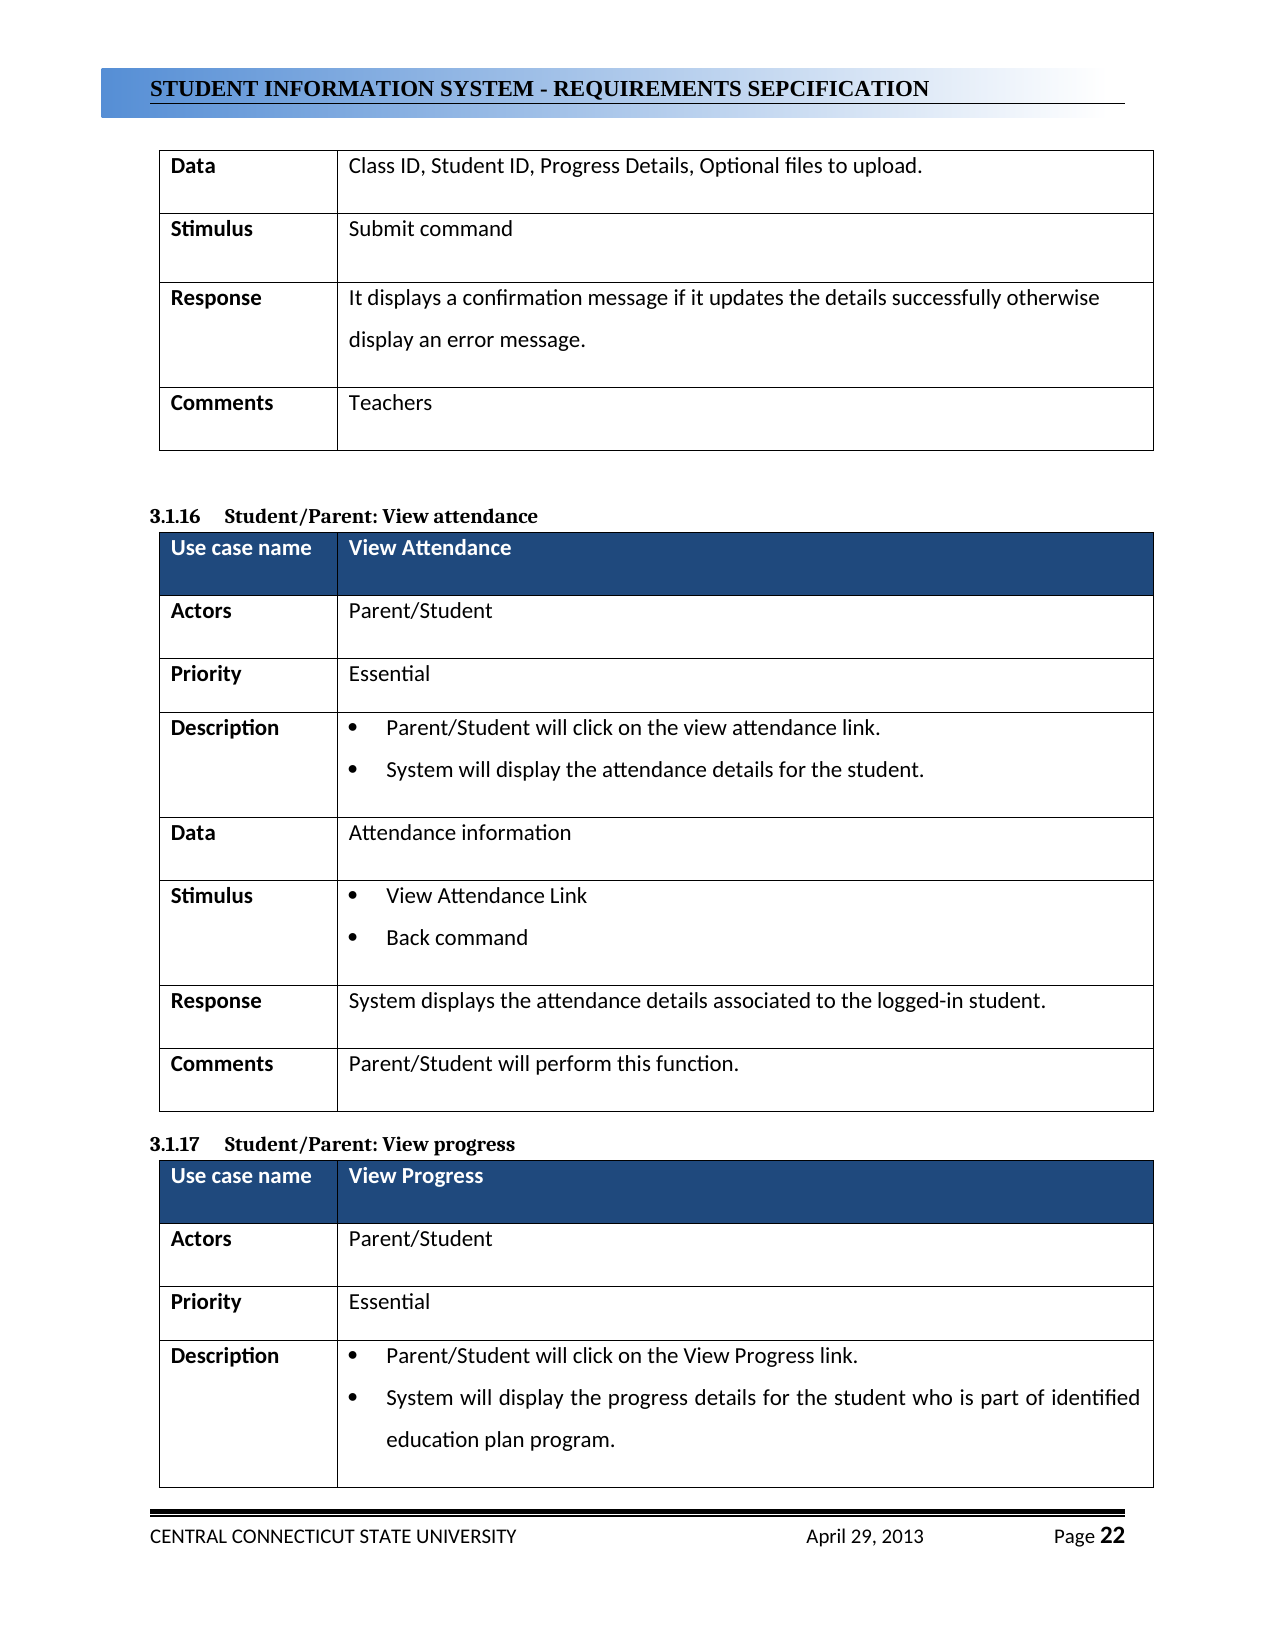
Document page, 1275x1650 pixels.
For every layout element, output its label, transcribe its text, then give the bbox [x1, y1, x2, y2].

subtitle Student/Parent: View attendance [150, 504, 1125, 528]
table_cell Stimulus [160, 881, 337, 985]
table_header Use case name [160, 533, 337, 595]
table_cell Submit command [338, 214, 1153, 282]
table_cell System displays the attendance details associated to the logged-in student. [338, 986, 1153, 1048]
table_cell Priority [160, 659, 337, 712]
table_cell Description [160, 1341, 337, 1487]
table_cell Priority [160, 1287, 337, 1340]
table_cell Comments [160, 1049, 337, 1111]
table_header View Attendance [338, 533, 1153, 595]
table_cell Description [160, 713, 337, 817]
table_cell Attendance information [338, 818, 1153, 880]
table_cell Essential [338, 1287, 1153, 1340]
table_cell It displays a confirmation message if it updates the details successfully otherwise display an error message. [338, 283, 1153, 387]
table_cell Data [160, 151, 337, 213]
table_cell Essential [338, 659, 1153, 712]
table_header View Progress [338, 1161, 1153, 1223]
table_cell Class ID, Student ID, Progress Details, Optional files to upload. [338, 151, 1153, 213]
table_cell Teachers [338, 388, 1153, 450]
table_cell Parent/Student will click on the view attendance link. System will display the attendance details for the student. [338, 713, 1153, 817]
table_cell Parent/Student will perform this function. [338, 1049, 1153, 1111]
table_cell Actors [160, 1224, 337, 1286]
table_cell Parent/Student [338, 1224, 1153, 1286]
table_cell Actors [160, 596, 337, 658]
table_cell Response [160, 986, 337, 1048]
table_cell Response [160, 283, 337, 387]
table_header Use case name [160, 1161, 337, 1223]
table_cell Stimulus [160, 214, 337, 282]
table_cell Comments [160, 388, 337, 450]
table_cell View Attendance Link Back command [338, 881, 1153, 985]
table_cell Parent/Student [338, 596, 1153, 658]
table_cell Data [160, 818, 337, 880]
subtitle Student/Parent: View progress [150, 1133, 1125, 1157]
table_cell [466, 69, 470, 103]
table_cell Parent/Student will click on the View Progress link. System will display the progress details for the student who is part of identified education plan program. [338, 1341, 1153, 1487]
